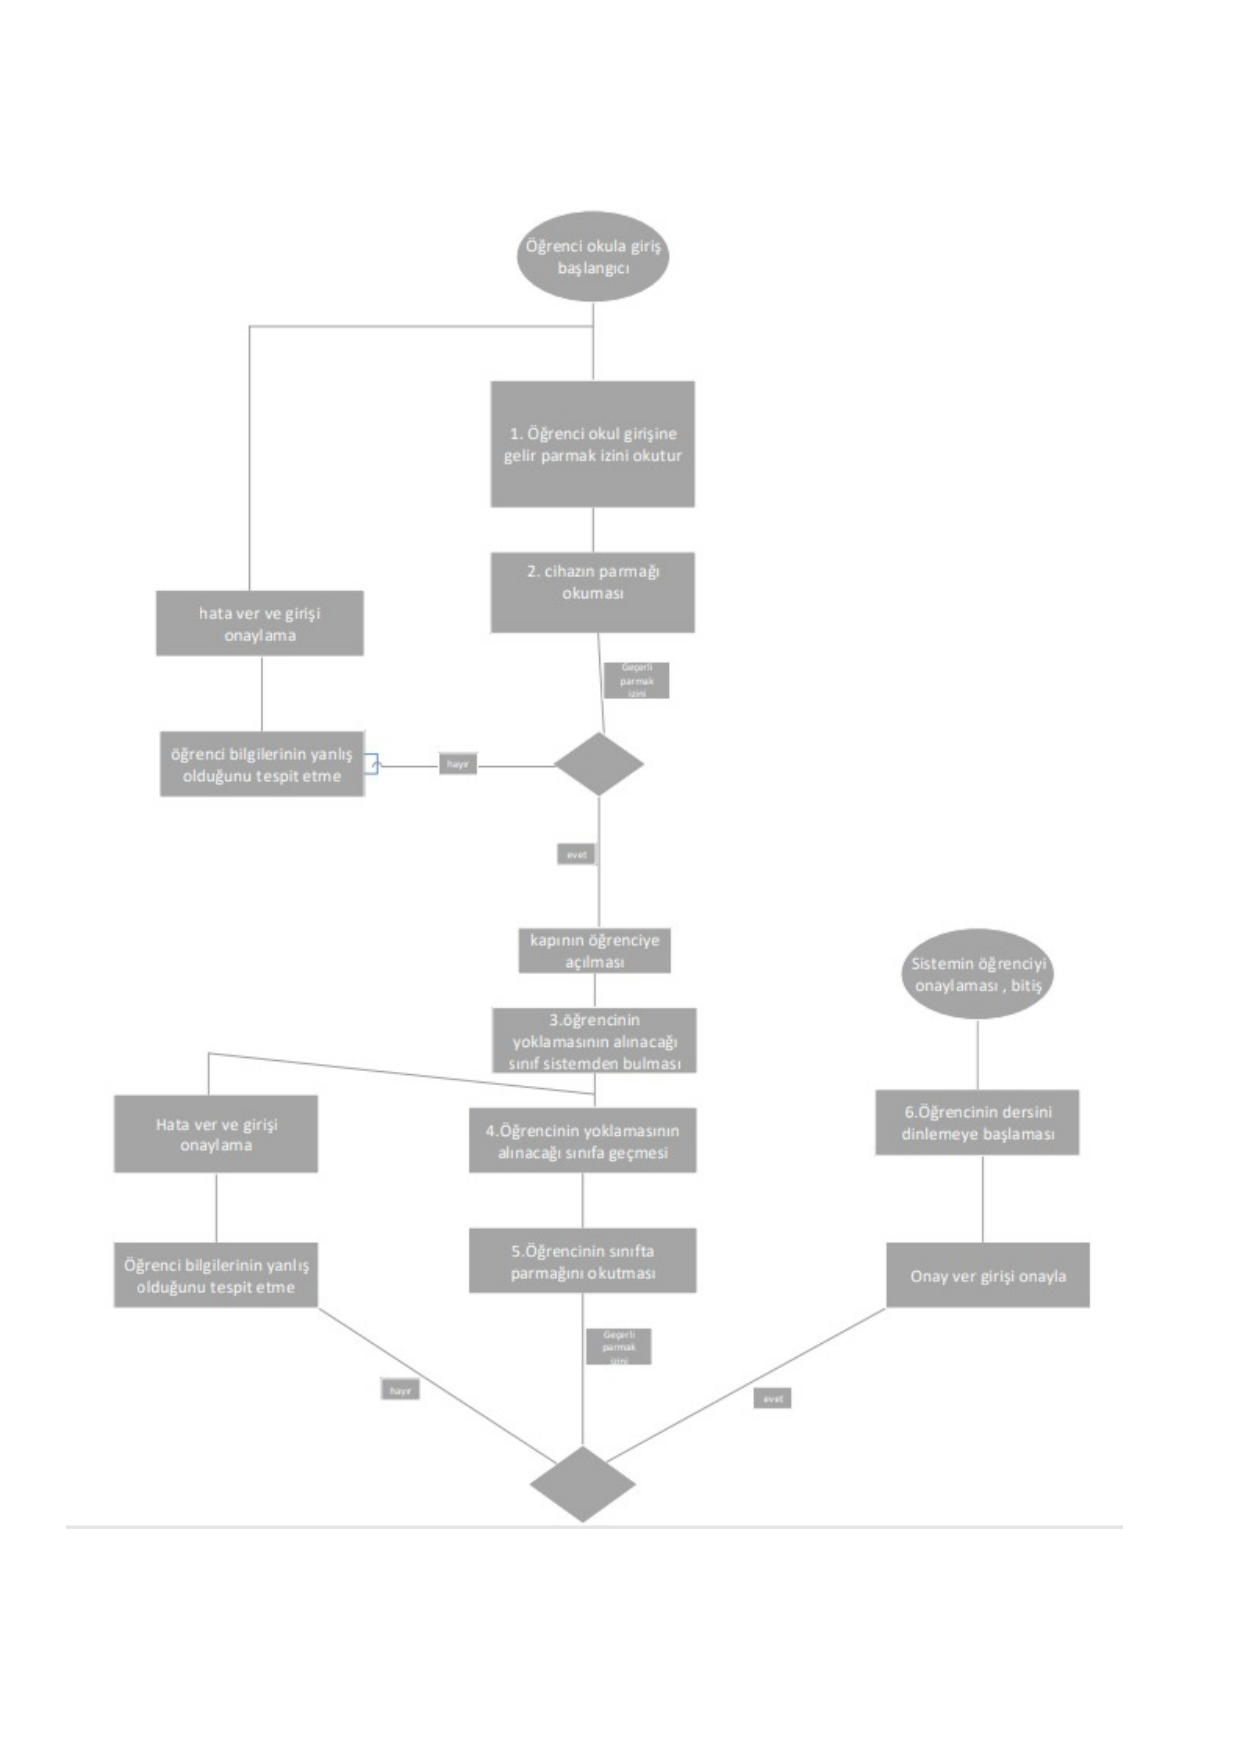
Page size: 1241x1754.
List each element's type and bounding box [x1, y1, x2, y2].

picture [66, 208, 1123, 1529]
